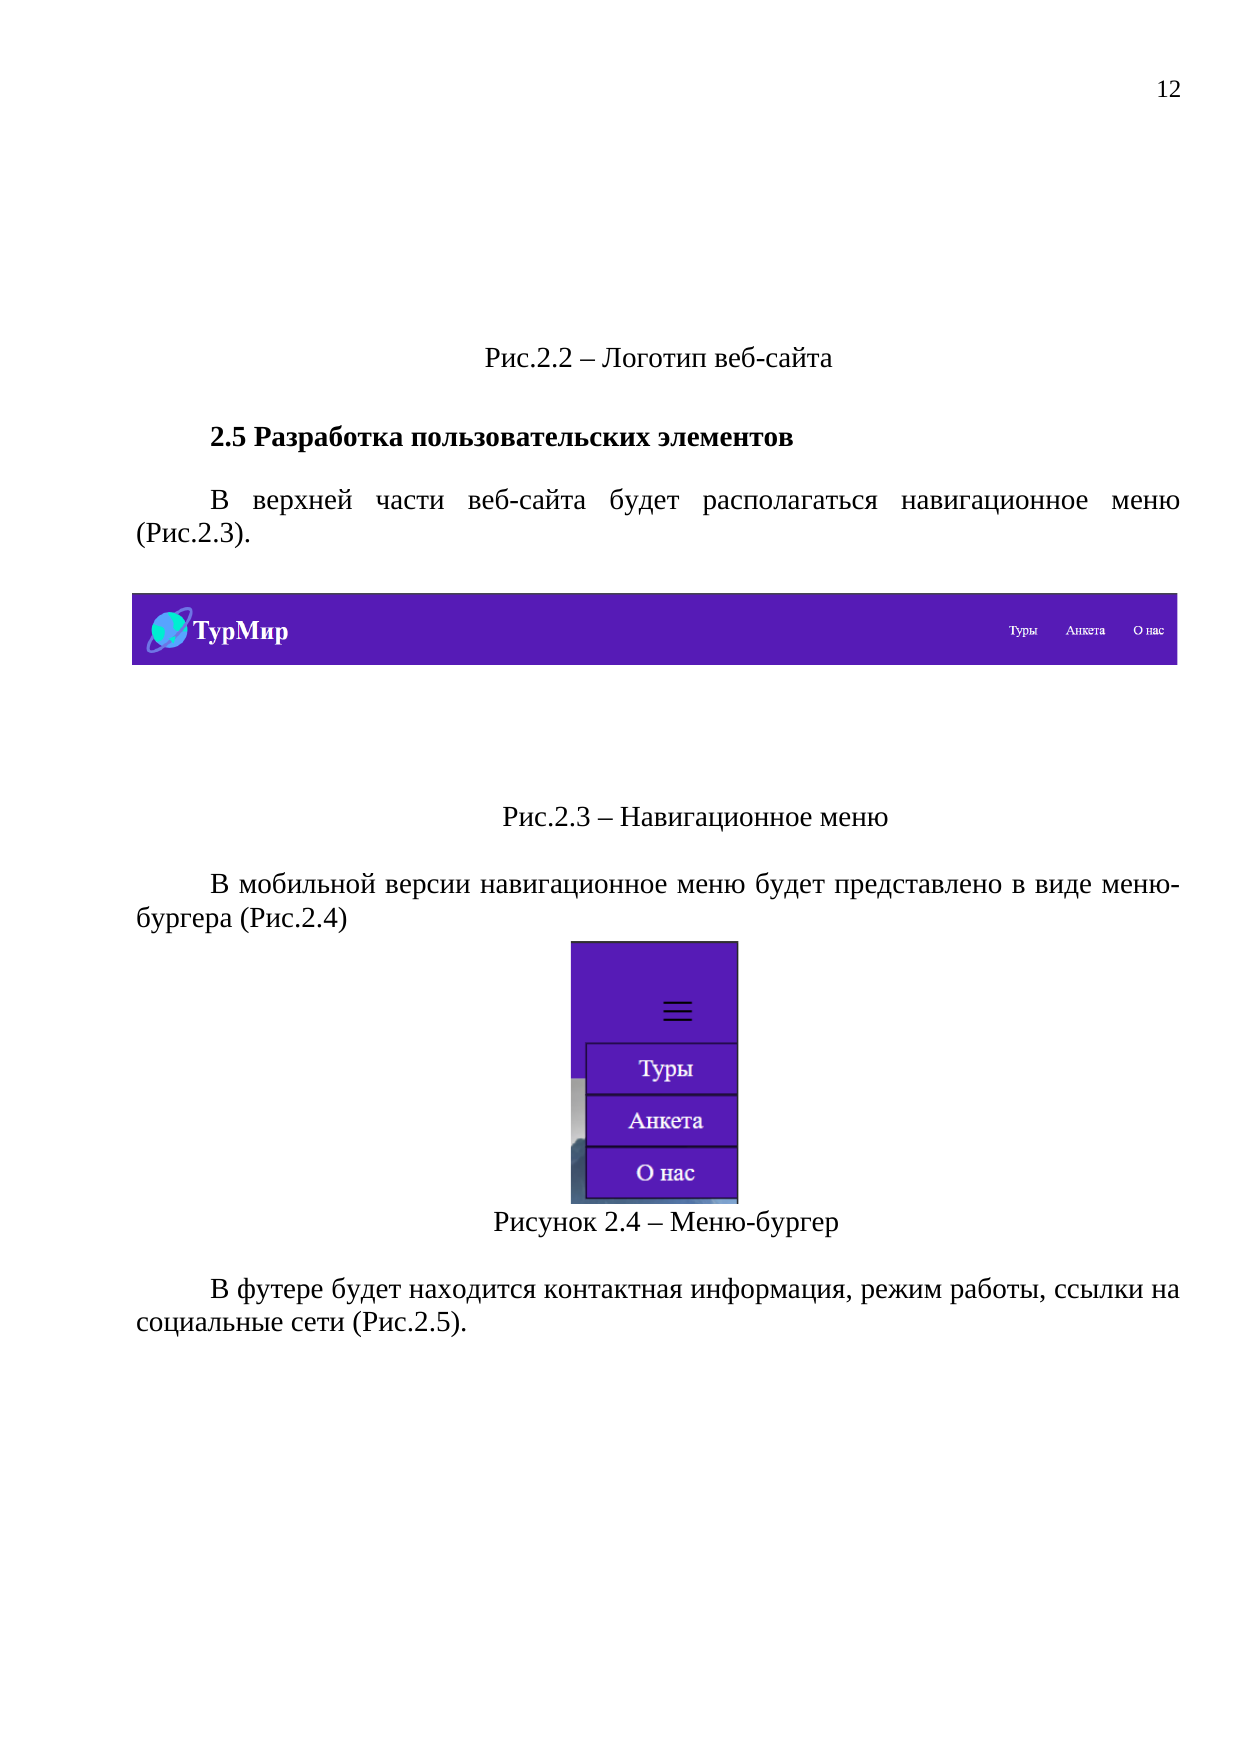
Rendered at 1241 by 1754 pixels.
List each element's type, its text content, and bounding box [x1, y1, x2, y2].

text Рис.2.2 – Логотип веб-сайта [136, 340, 1181, 374]
text Рисунок 2.4 – Меню-бургер [136, 933, 1181, 1237]
picture [570, 941, 739, 1204]
text В мобильной версии навигационное меню будет представлено в виде меню-бургера (Рис.2.4) [136, 866, 1181, 933]
text 2.5 Разработка пользовательских элементов [136, 419, 1181, 453]
text В футере будет находится контактная информация, режим работы, ссылки на социальные сети (Рис.2.5). [136, 1271, 1181, 1338]
text Рис.2.3 – Навигационное меню [136, 799, 1181, 833]
text В верхней части веб-сайта будет располагаться навигационное меню (Рис.2.3). [136, 482, 1181, 549]
picture [132, 593, 1178, 665]
